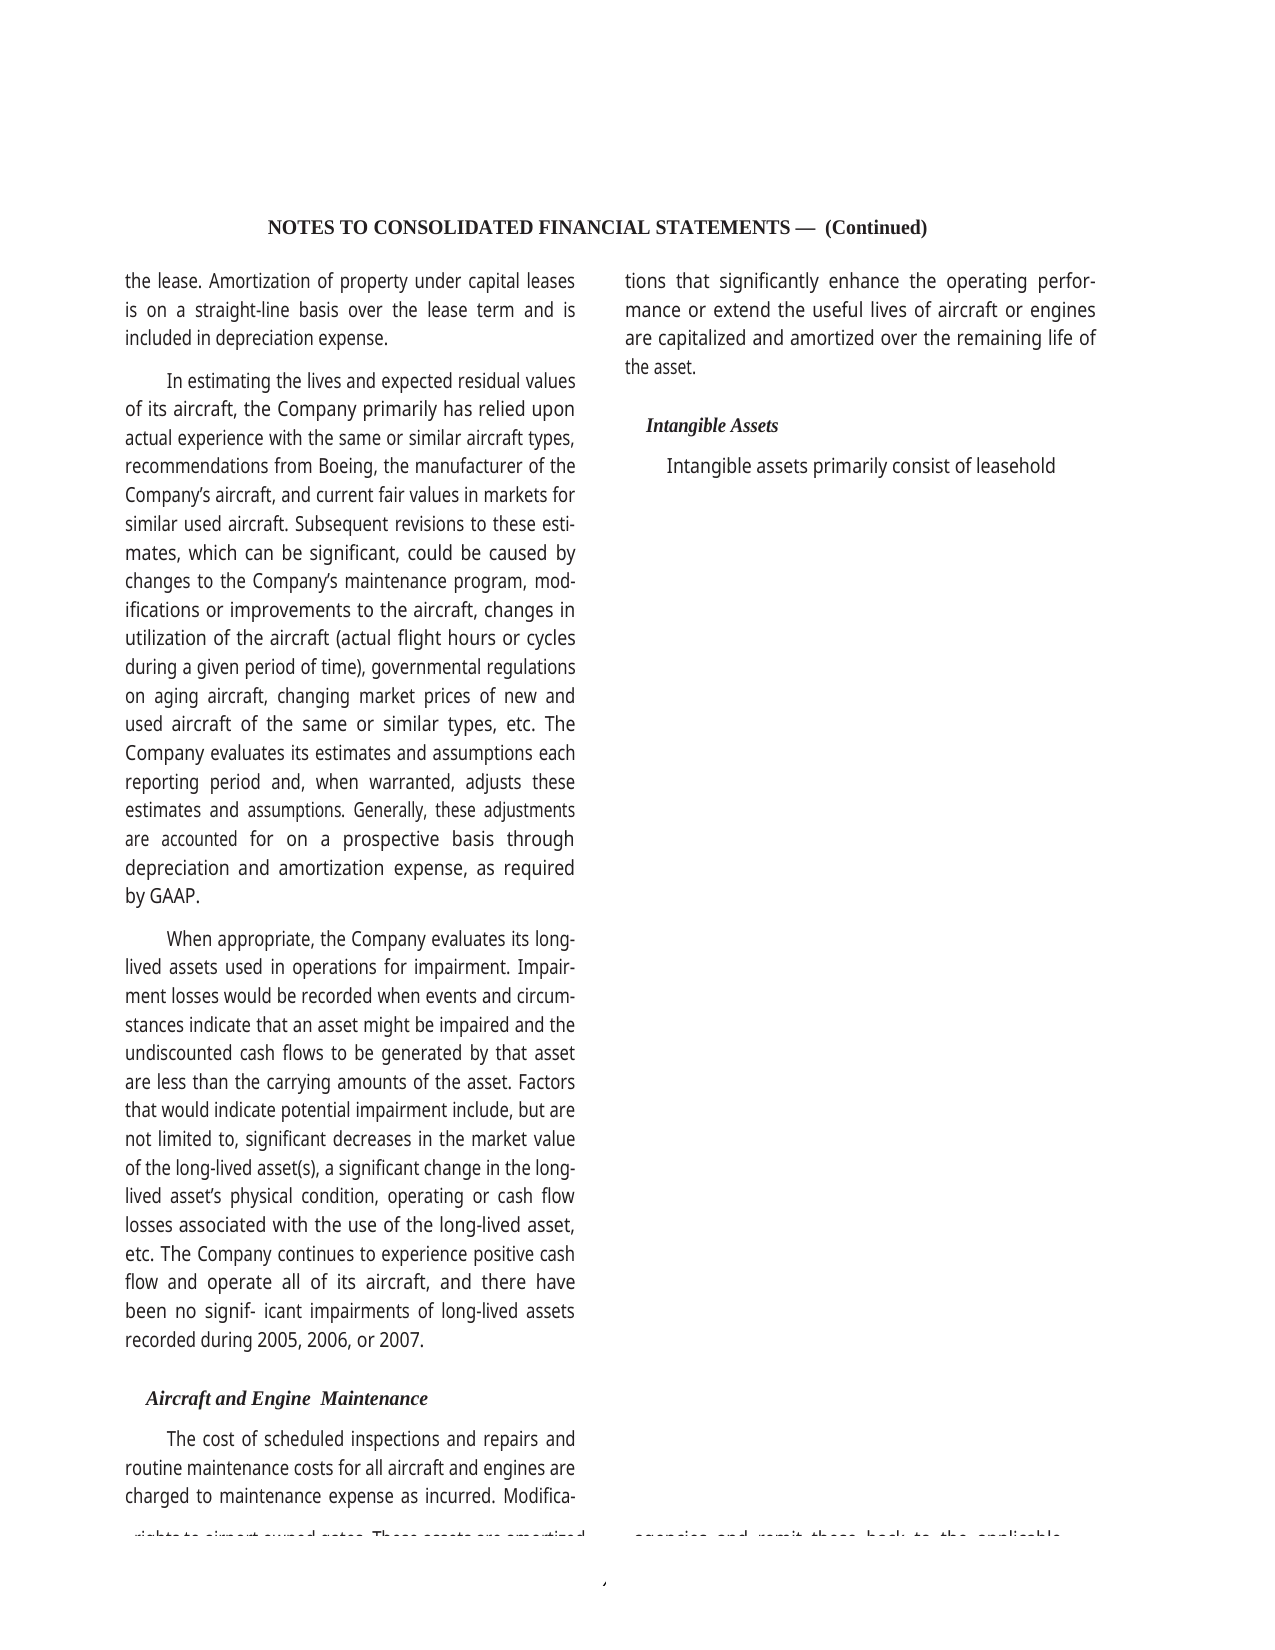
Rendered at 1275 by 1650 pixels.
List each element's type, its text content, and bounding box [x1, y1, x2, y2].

text When appropriate, the Company evaluates its long- lived assets used in operations for impairment. Impair- ment losses would be recorded when events and circum- stances indicate that an asset might be impaired and the undiscounted cash flows to be generated by that asset are less than the carrying amounts of the asset. Factors that would indicate potential impairment include, but are not limited to, significant decreases in the market value of the long-lived asset(s), a significant change in the long-lived asset’s physical condition, operating or cash flow losses associated with the use of the long-lived asset, etc. The Company continues to experience positive cash flow and operate all of its aircraft, and there have been no signif- icant impairments of long-lived assets recorded during 2005, 2006, or 2007. [125, 924, 575, 1353]
subtitle Aircraft and Engine Maintenance [146, 1386, 575, 1410]
text The cost of scheduled inspections and repairs and routine maintenance costs for all aircraft and engines are charged to maintenance expense as incurred. Modifica- tions that significantly enhance the operating perfor- mance or extend the useful lives of aircraft or engines are capitalized and amortized over the remaining life of the asset. [625, 266, 1096, 380]
subtitle NOTES TO CONSOLIDATED FINANCIAL STATEMENTS — (Continued) [268, 215, 1096, 239]
subtitle Intangible Assets [646, 413, 1096, 437]
text Intangible assets primarily consist of leasehold [667, 451, 1096, 479]
text In estimating the lives and expected residual values of its aircraft, the Company primarily has relied upon actual experience with the same or similar aircraft types, recommendations from Boeing, the manufacturer of the Company’s aircraft, and current fair values in markets for similar used aircraft. Subsequent revisions to these esti- mates, which can be significant, could be caused by changes to the Company’s maintenance program, mod- ifications or improvements to the aircraft, changes in utilization of the aircraft (actual flight hours or cycles during a given period of time), governmental regulations on aging aircraft, changing market prices of new and used aircraft of the same or similar types, etc. The Company evaluates its estimates and assumptions each reporting period and, when warranted, adjusts these estimates and assumptions. Generally, these adjustments are accounted for on a prospective basis through depreciation and amortization expense, as required by GAAP. [125, 366, 575, 910]
text the lease. Amortization of property under capital leases is on a straight-line basis over the lease term and is included in depreciation expense. [125, 266, 575, 352]
text The cost of scheduled inspections and repairs and routine maintenance costs for all aircraft and engines are charged to maintenance expense as incurred. Modifica- tions that significantly enhance the operating perfor- mance or extend the useful lives of aircraft or engines are capitalized and amortized over the remaining life of the asset. [125, 1424, 575, 1510]
